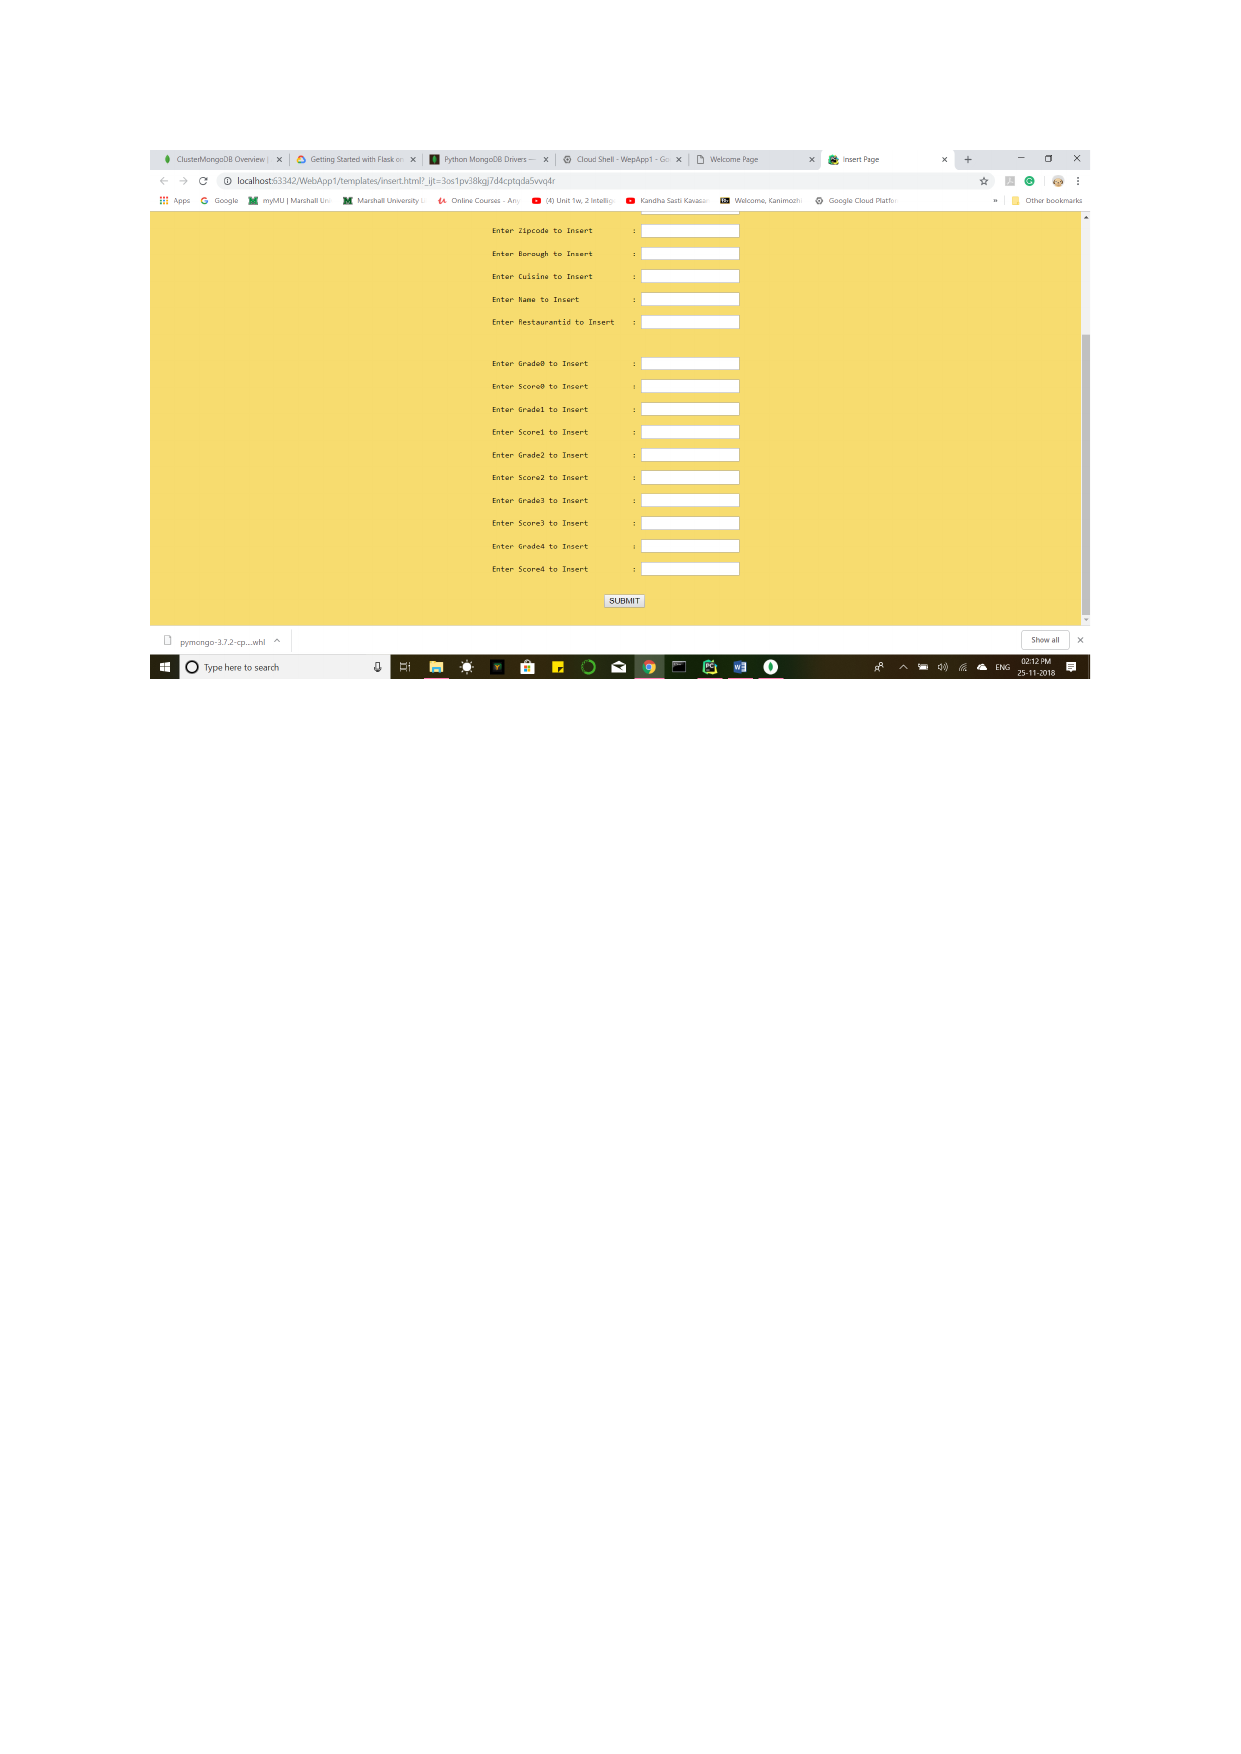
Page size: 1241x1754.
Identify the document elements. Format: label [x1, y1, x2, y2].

picture [150, 150, 1091, 679]
